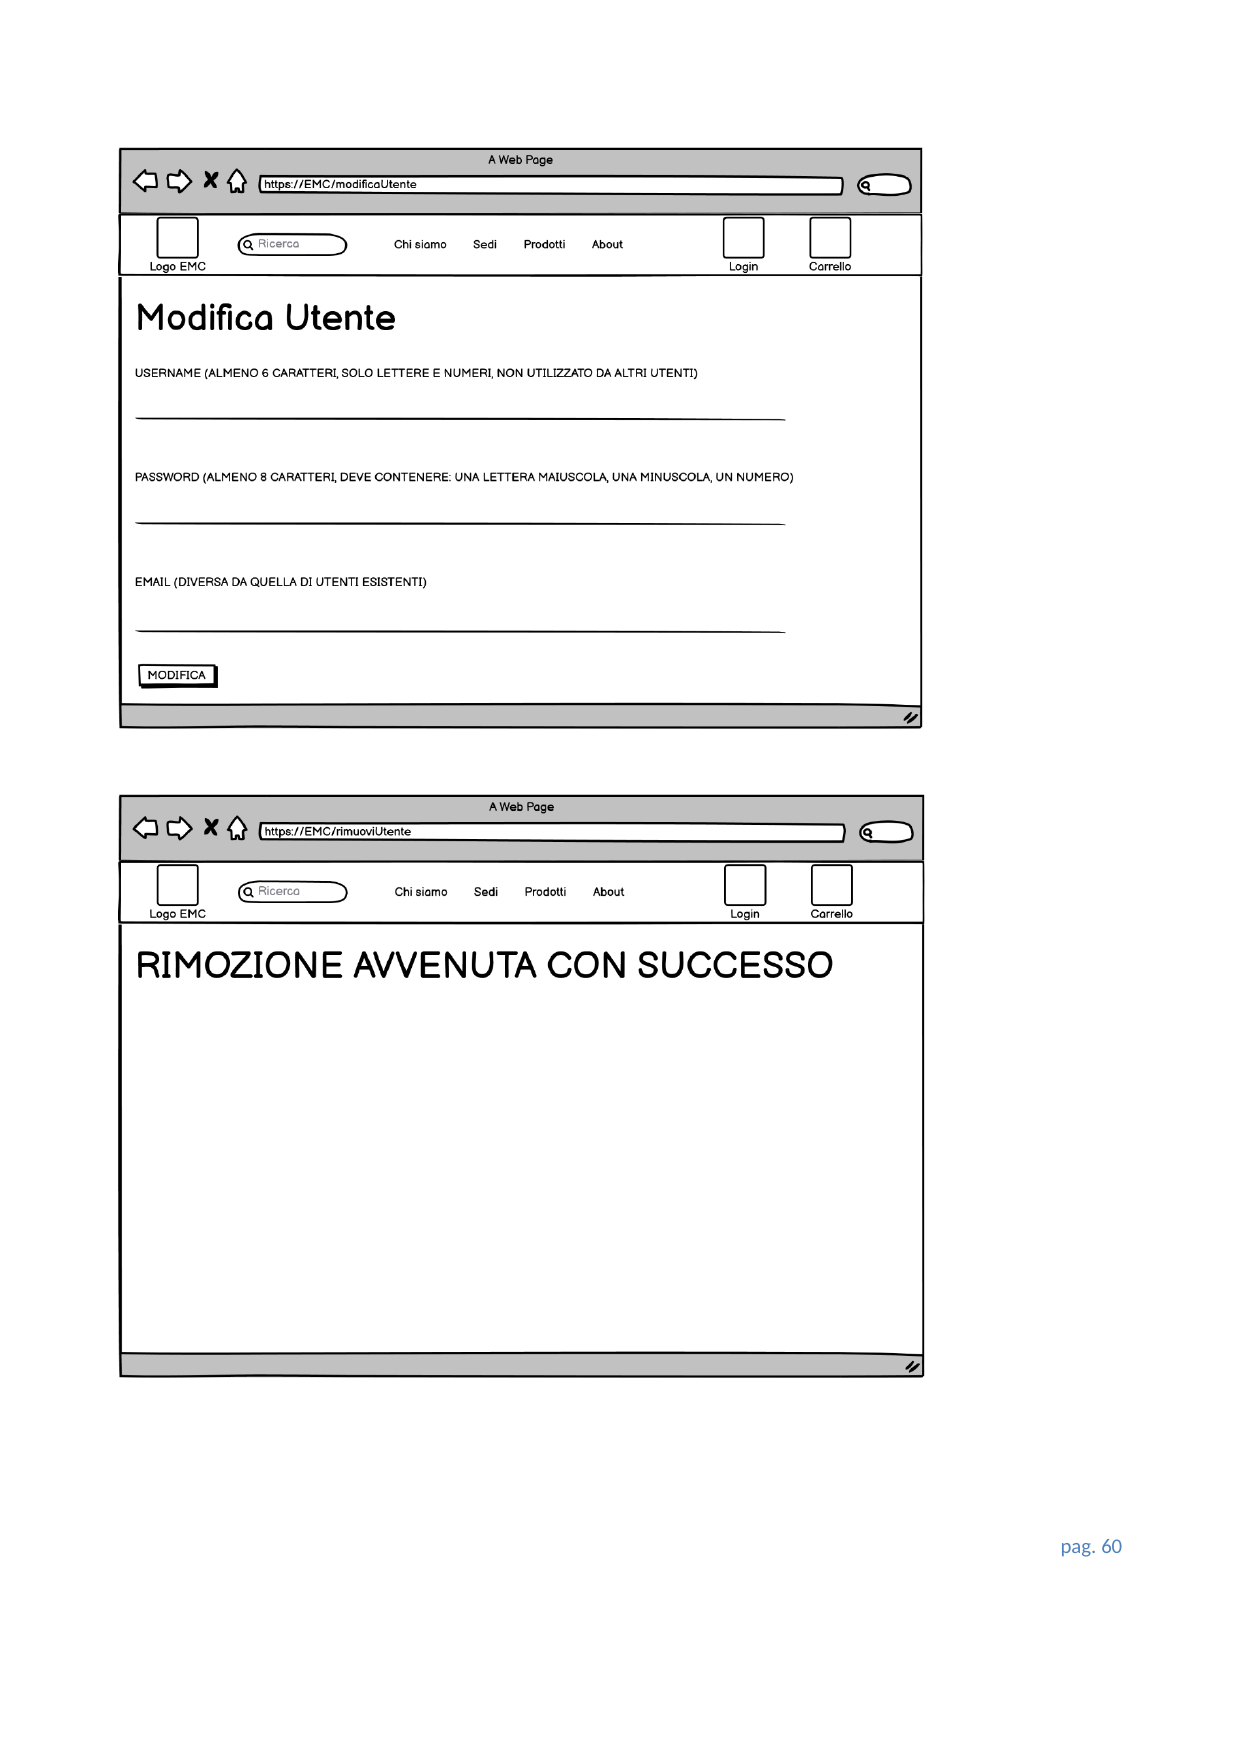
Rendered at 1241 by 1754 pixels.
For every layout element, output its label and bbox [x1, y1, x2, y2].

picture [118, 794, 925, 1378]
picture [118, 147, 923, 729]
